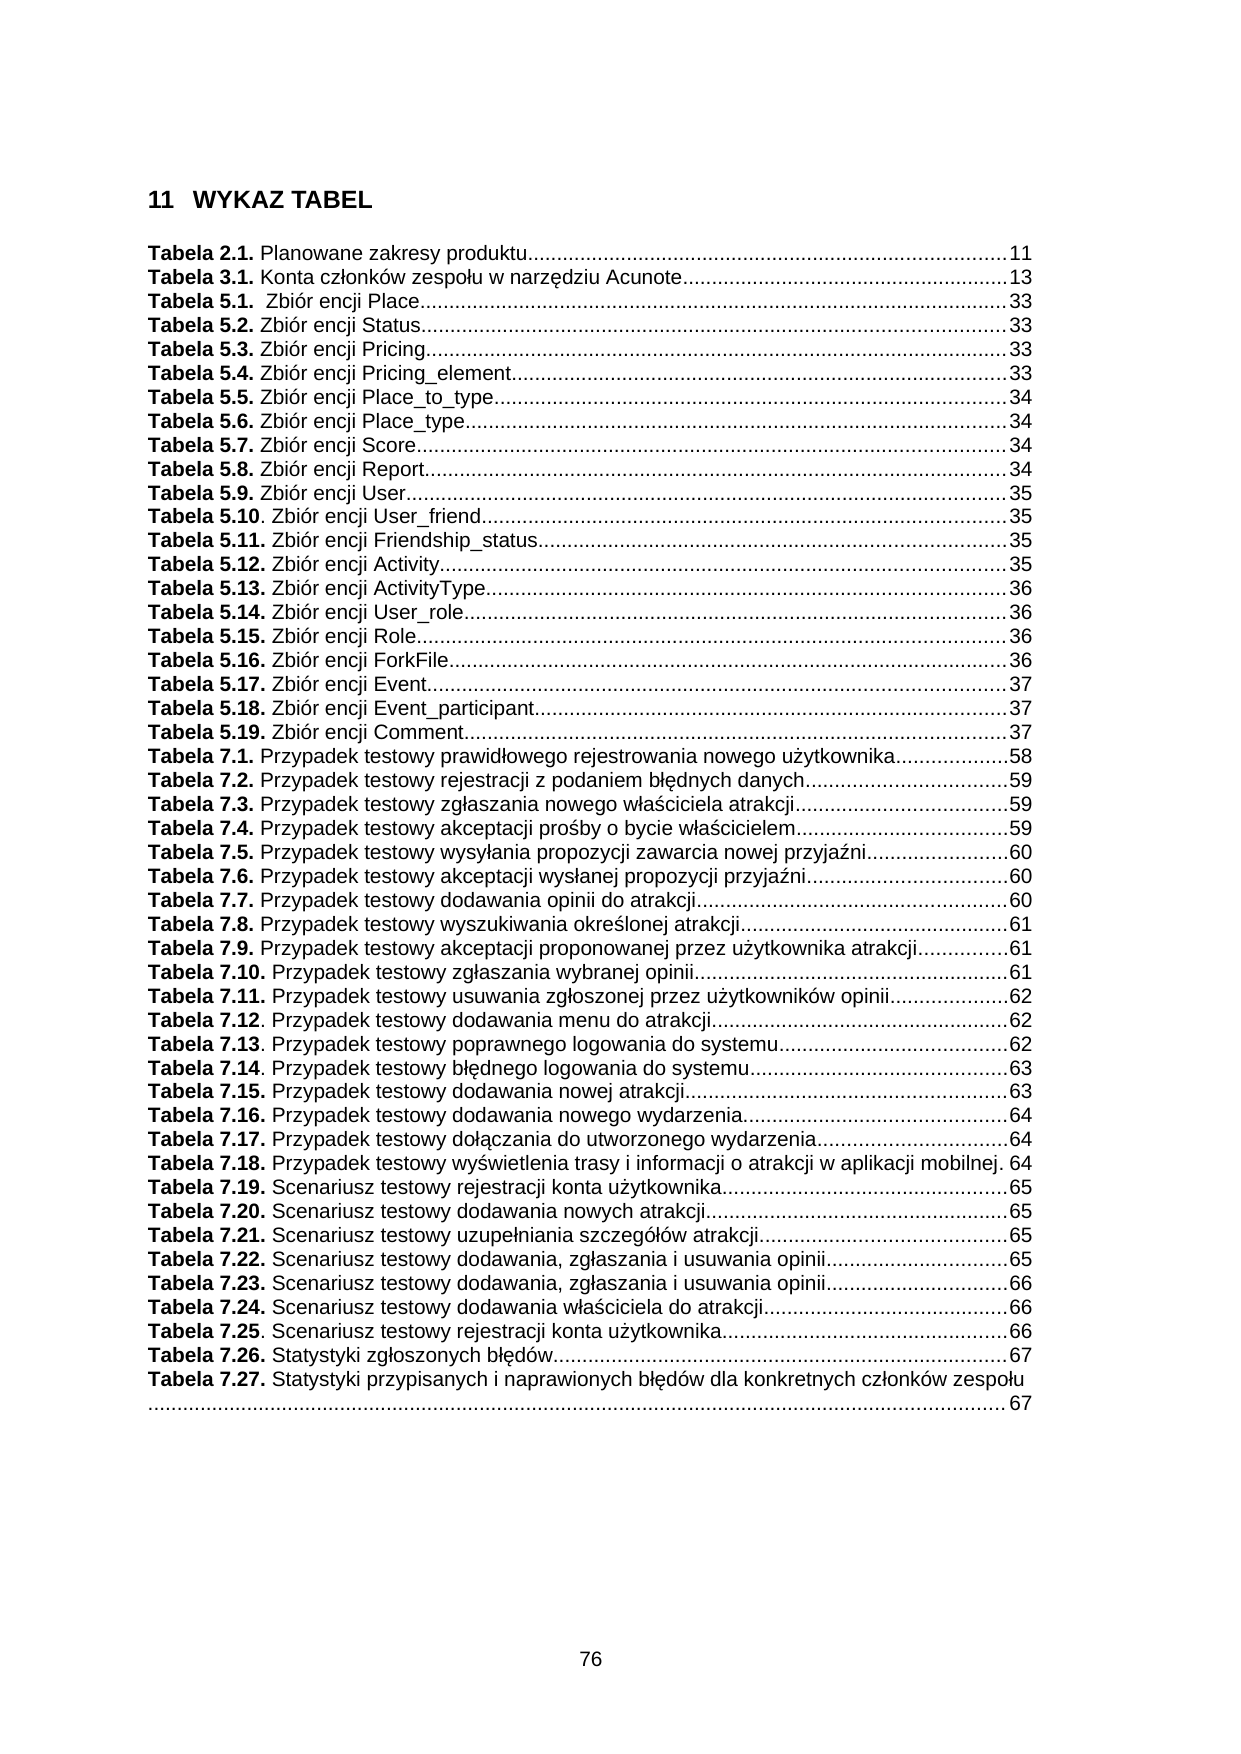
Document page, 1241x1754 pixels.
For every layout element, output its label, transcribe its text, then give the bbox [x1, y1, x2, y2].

text Wykaz tabel [148, 185, 1033, 214]
